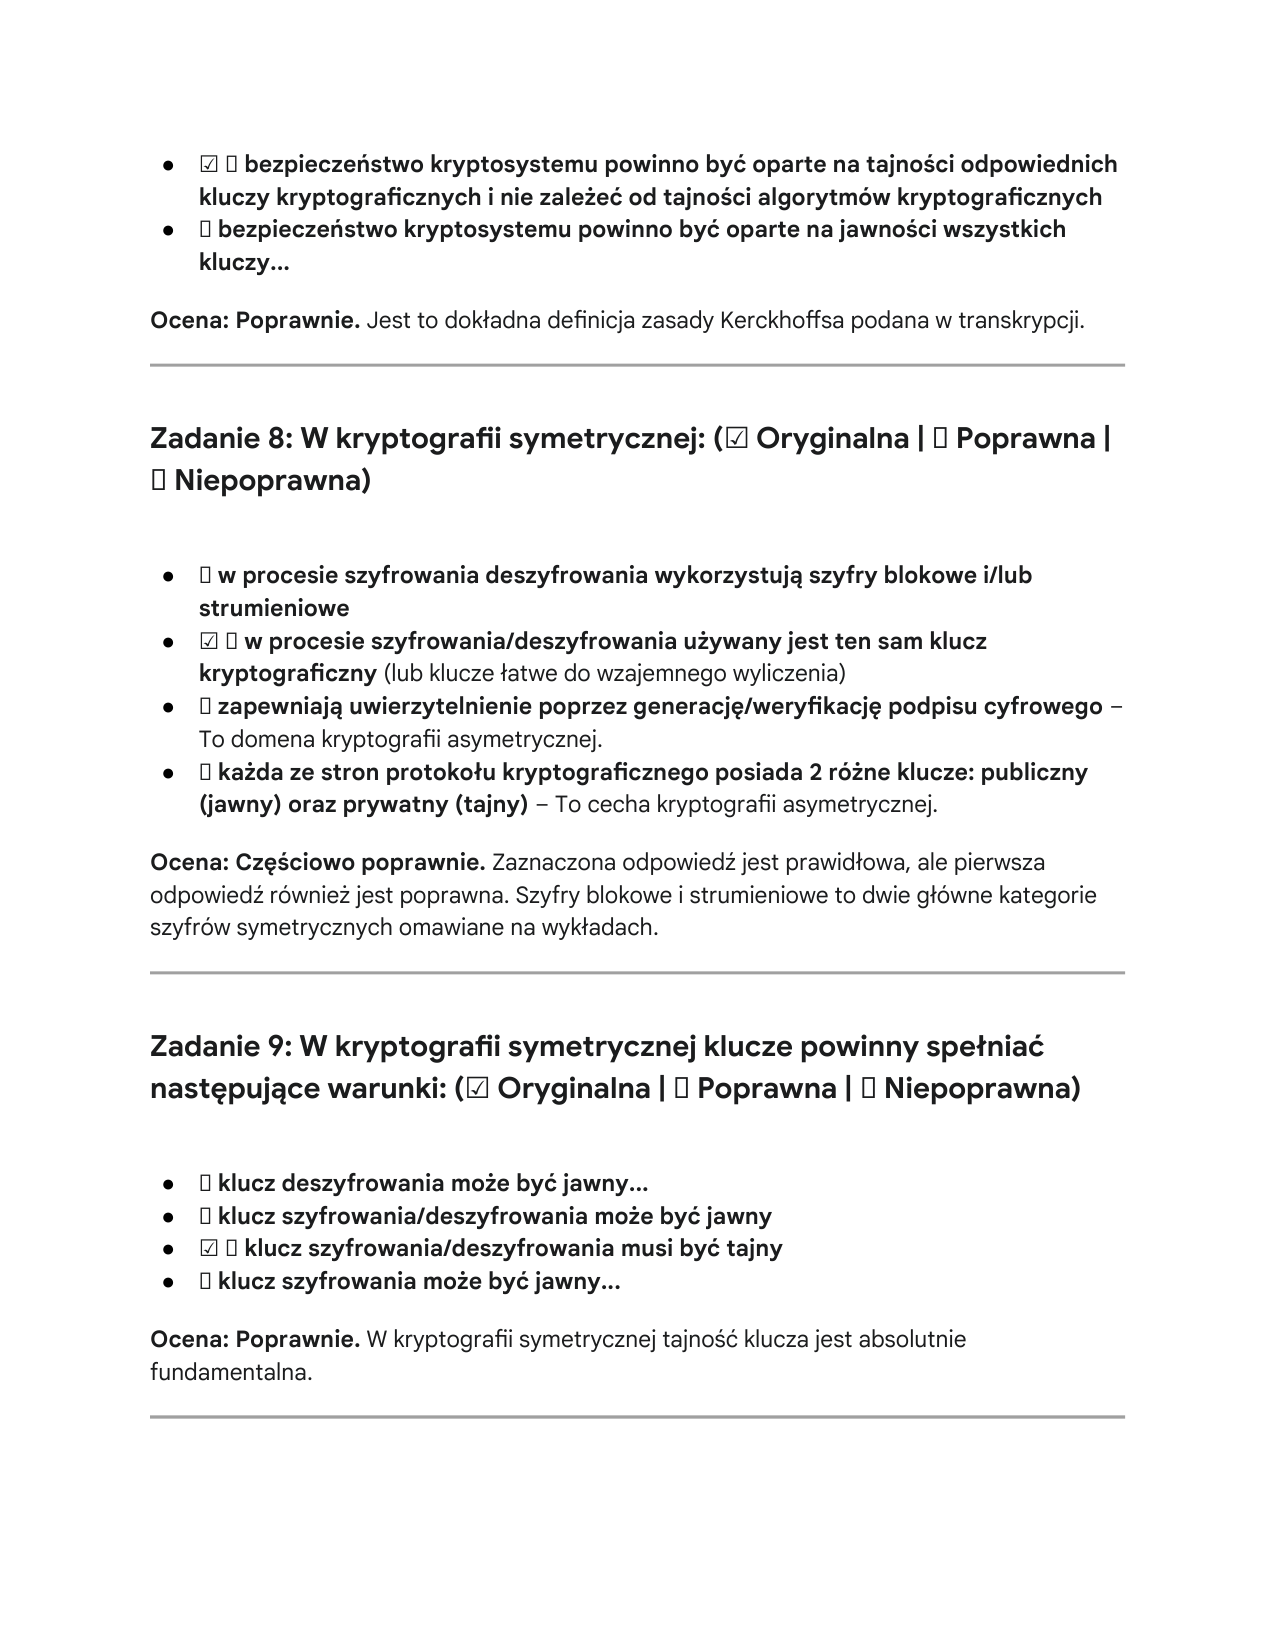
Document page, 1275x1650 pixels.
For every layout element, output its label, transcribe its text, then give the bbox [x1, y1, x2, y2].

subtitle Zadanie 9: W kryptografii symetrycznej klucze powinny spełniać następujące warunki: (☑️ Oryginalna | ✅ Poprawna | ❌ Niepoprawna) [150, 1028, 1125, 1106]
list ❌ zapewniają uwierzytelnienie poprzez generację/weryfikację podpisu cyfrowego – To domena kryptografii asymetrycznej. [161, 692, 1125, 754]
list ☑️ ✅ bezpieczeństwo kryptosystemu powinno być oparte na tajności odpowiednich kluczy kryptograficznych i nie zależeć od tajności algorytmów kryptograficznych [161, 150, 1125, 211]
list ❌ klucz deszyfrowania może być jawny... [161, 1169, 1125, 1198]
list ❌ klucz szyfrowania/deszyfrowania może być jawny [161, 1202, 1125, 1231]
list ❌ każda ze stron protokołu kryptograficznego posiada 2 różne klucze: publiczny (jawny) oraz prywatny (tajny) – To cecha kryptografii asymetrycznej. [161, 758, 1125, 819]
list ☑️ ✅ klucz szyfrowania/deszyfrowania musi być tajny [161, 1234, 1125, 1263]
text Ocena: Częściowo poprawnie. Zaznaczona odpowiedź jest prawidłowa, ale pierwsza odpowiedź również jest poprawna. Szyfry blokowe i strumieniowe to dwie główne kategorie szyfrów symetrycznych omawiane na wykładach. [150, 848, 1125, 942]
list ❌ klucz szyfrowania może być jawny... [161, 1267, 1125, 1296]
list ☑️ ✅ w procesie szyfrowania/deszyfrowania używany jest ten sam klucz kryptograficzny (lub klucze łatwe do wzajemnego wyliczenia) [161, 627, 1125, 688]
list ✅ w procesie szyfrowania deszyfrowania wykorzystują szyfry blokowe i/lub strumieniowe [161, 561, 1125, 623]
text Ocena: Poprawnie. Jest to dokładna definicja zasady Kerckhoffsa podana w transkrypcji. [150, 306, 1125, 334]
list ❌ bezpieczeństwo kryptosystemu powinno być oparte na jawności wszystkich kluczy... [161, 215, 1125, 277]
subtitle Zadanie 8: W kryptografii symetrycznej: (☑️ Oryginalna | ✅ Poprawna | ❌ Niepoprawna) [150, 420, 1125, 499]
text Ocena: Poprawnie. W kryptografii symetrycznej tajność klucza jest absolutnie fundamentalna. [150, 1325, 1125, 1386]
